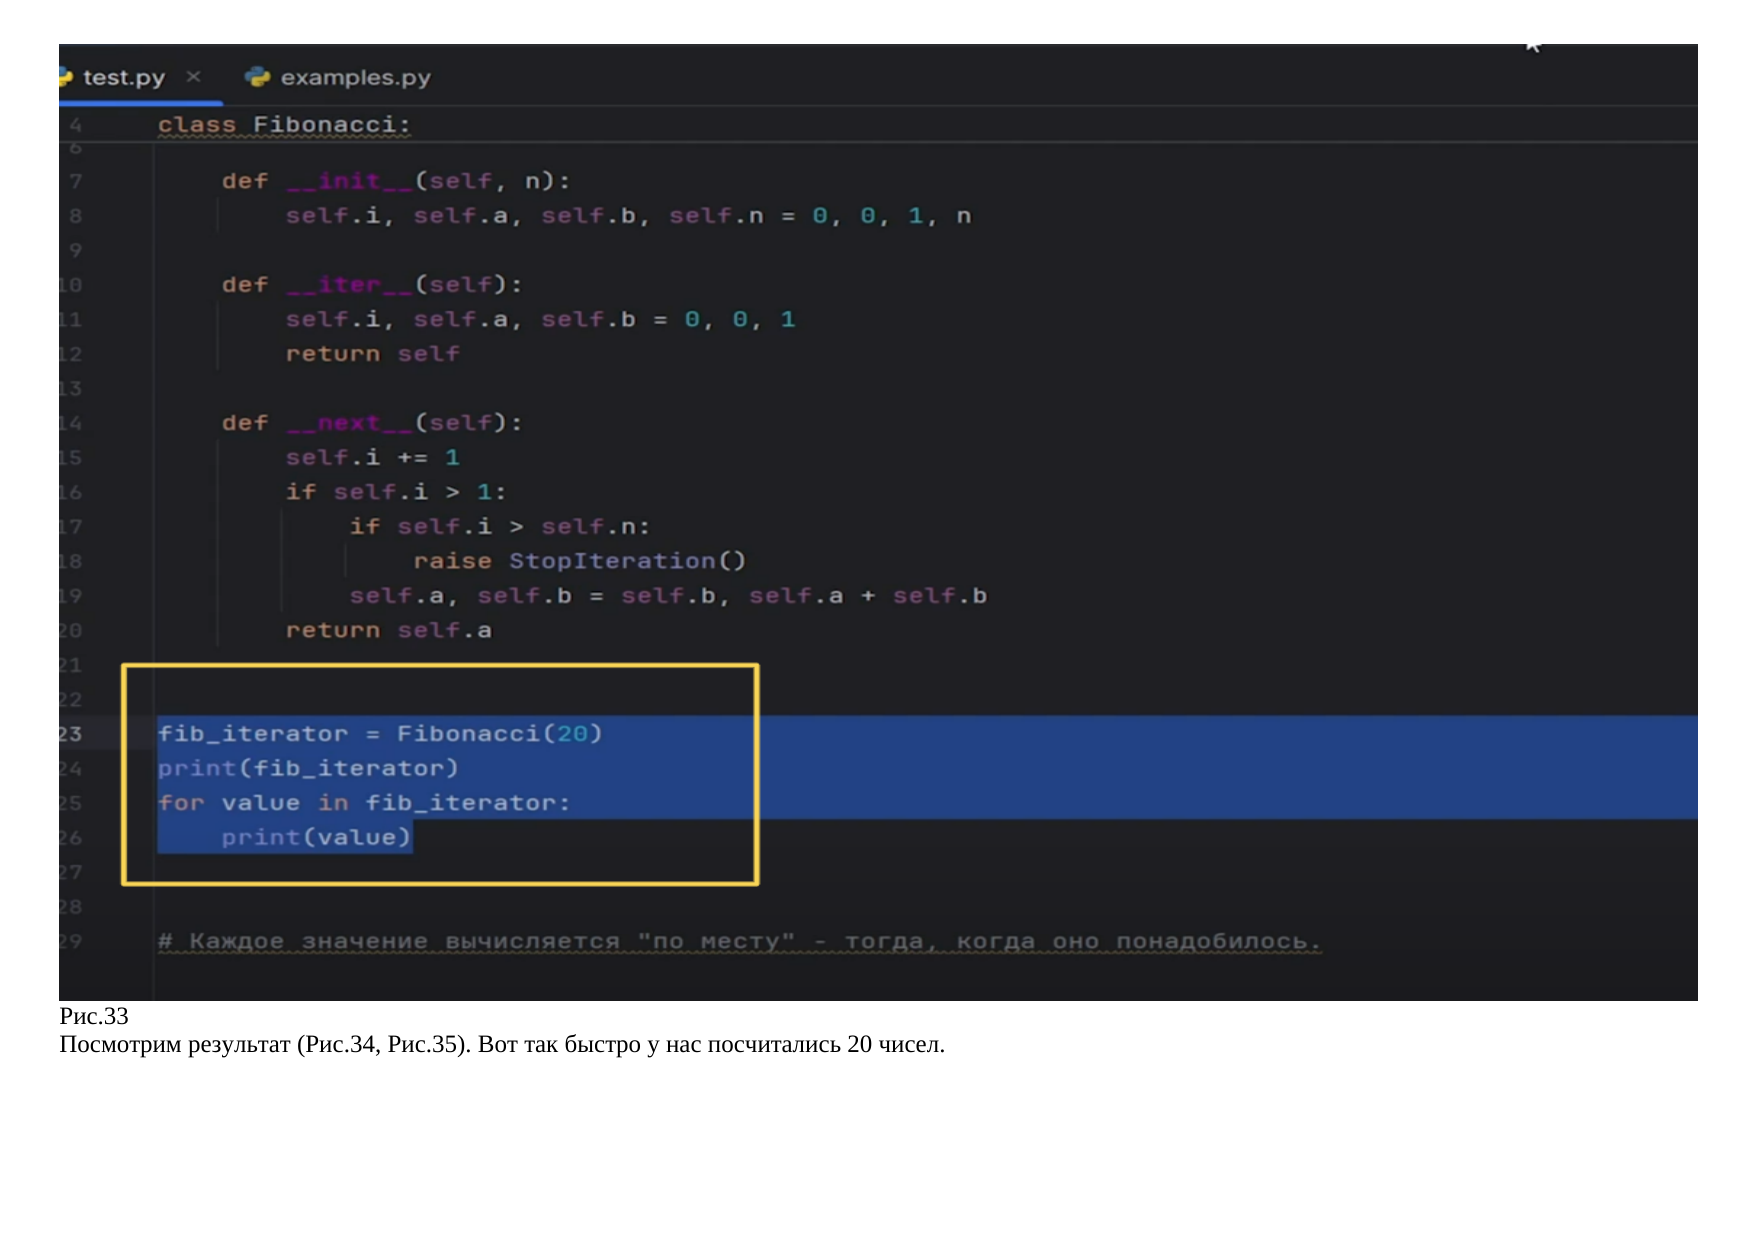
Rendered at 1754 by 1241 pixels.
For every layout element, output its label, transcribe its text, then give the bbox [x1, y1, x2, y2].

text Посмотрим результат (Рис.34, Рис.35). Вот так быстро у нас посчитались 20 чисел. [59, 1029, 1698, 1058]
picture [59, 44, 1698, 1001]
text Рис.33 [59, 1001, 1698, 1029]
